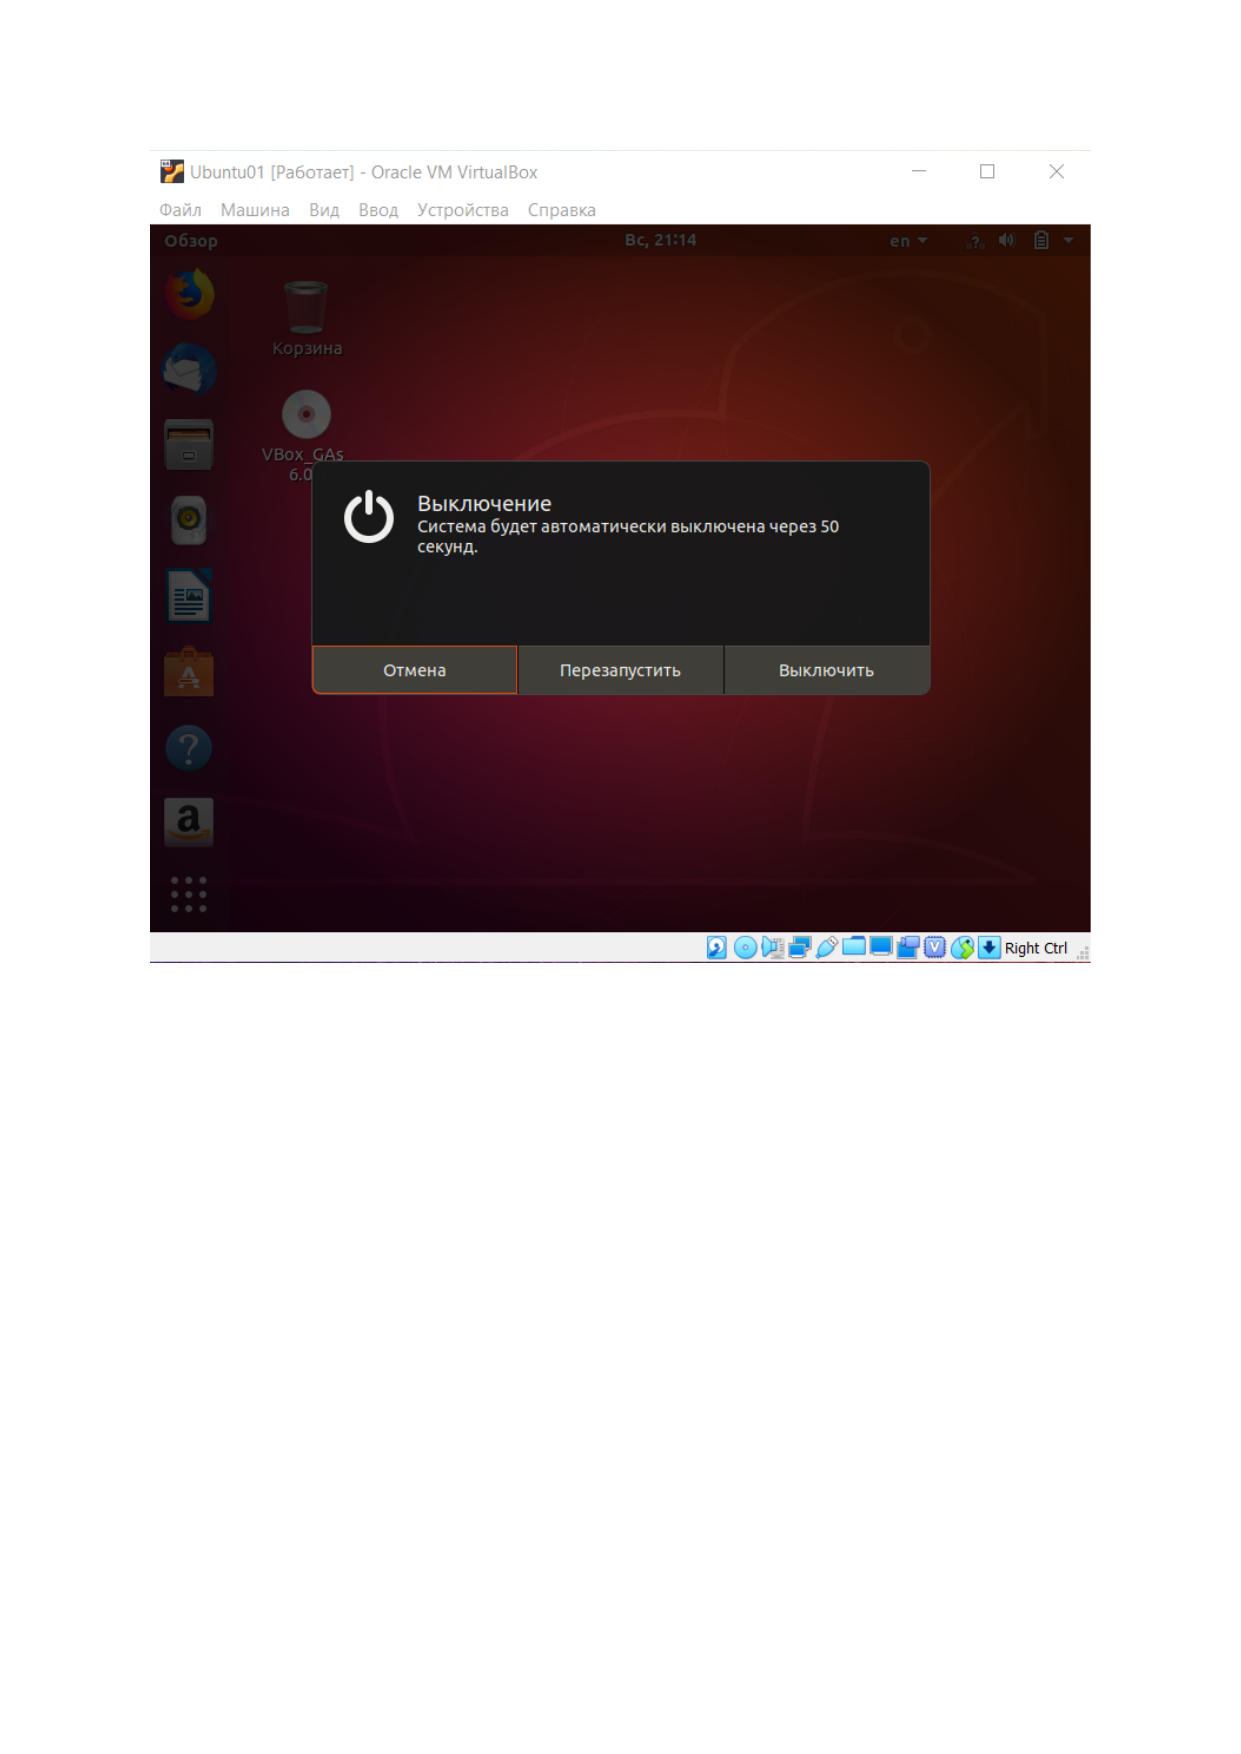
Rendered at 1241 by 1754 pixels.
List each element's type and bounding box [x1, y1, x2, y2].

picture [150, 150, 1091, 963]
